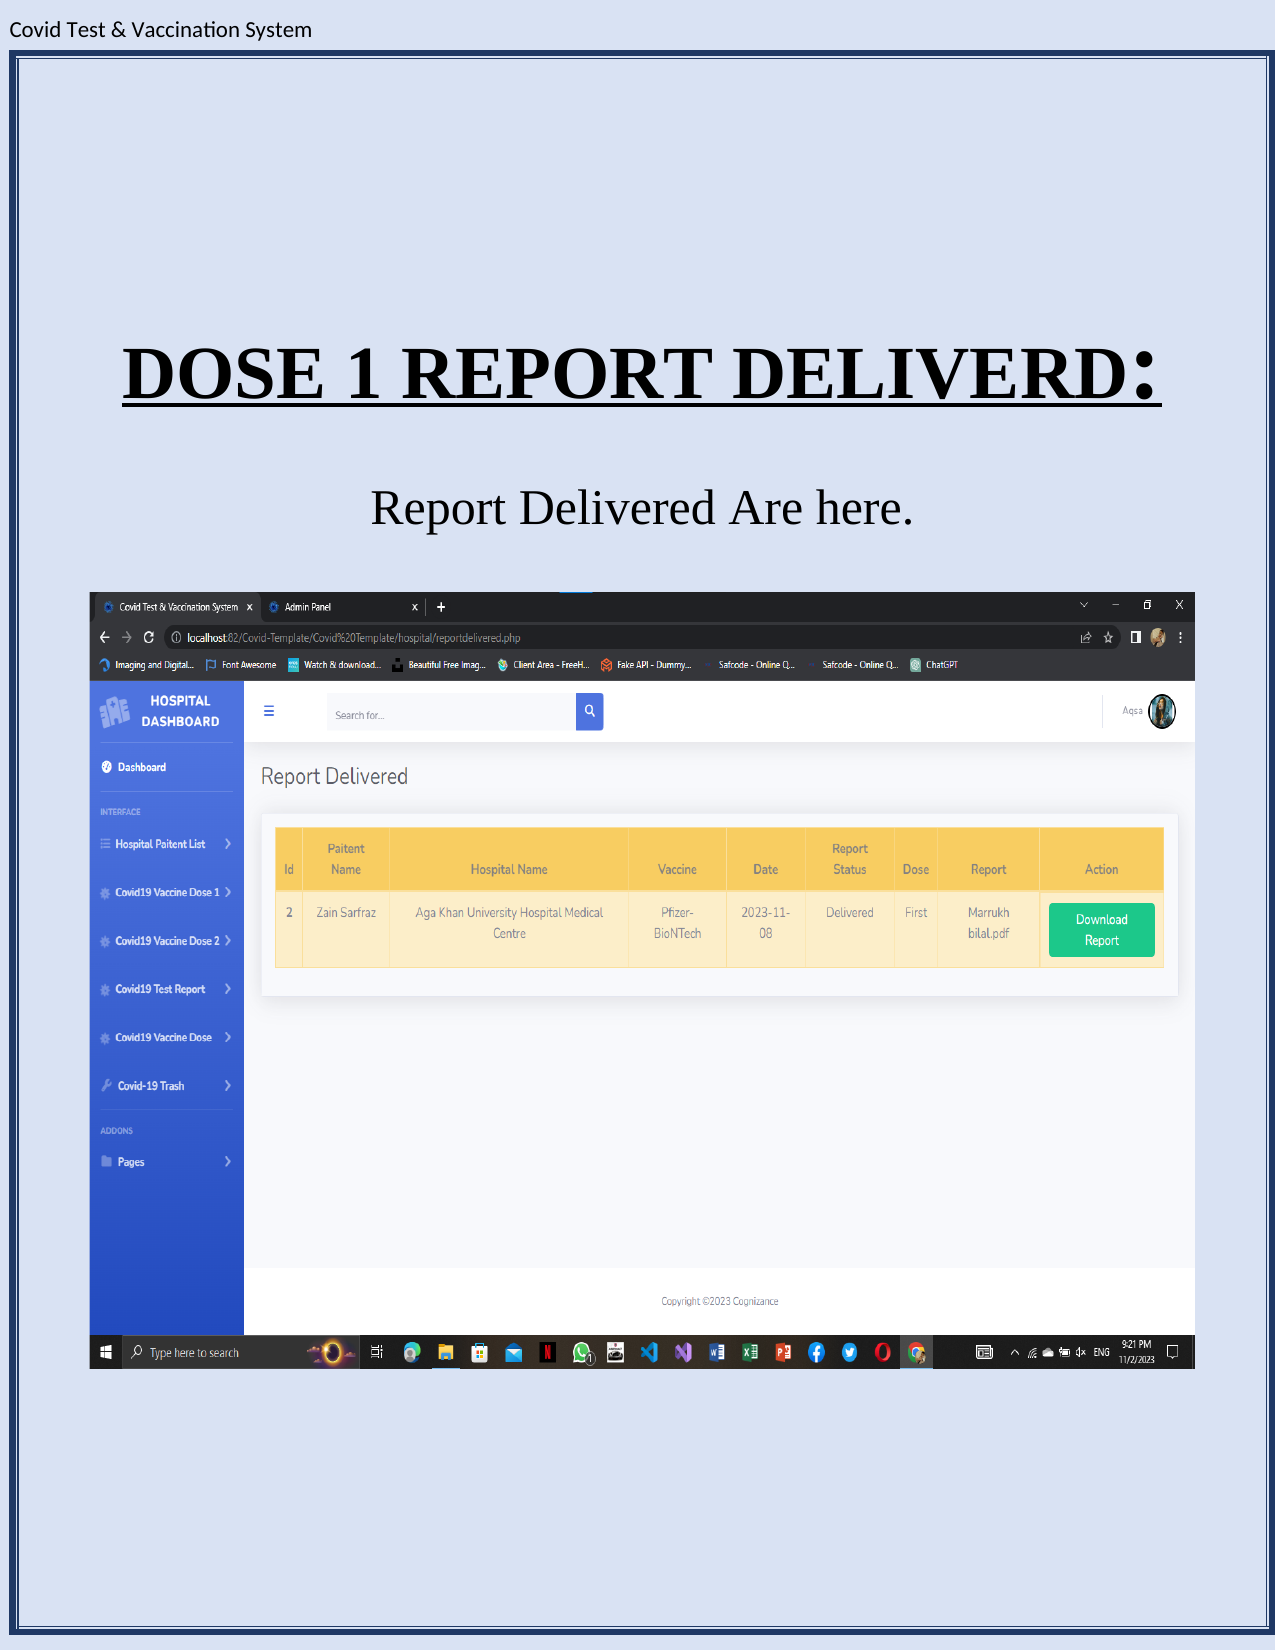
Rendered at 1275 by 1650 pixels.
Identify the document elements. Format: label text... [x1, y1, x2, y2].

text DOSE 1 REPORT DELIVERD: [19, 305, 1266, 420]
text Report Delivered Are here. [19, 477, 1266, 535]
picture [89, 592, 1195, 1369]
